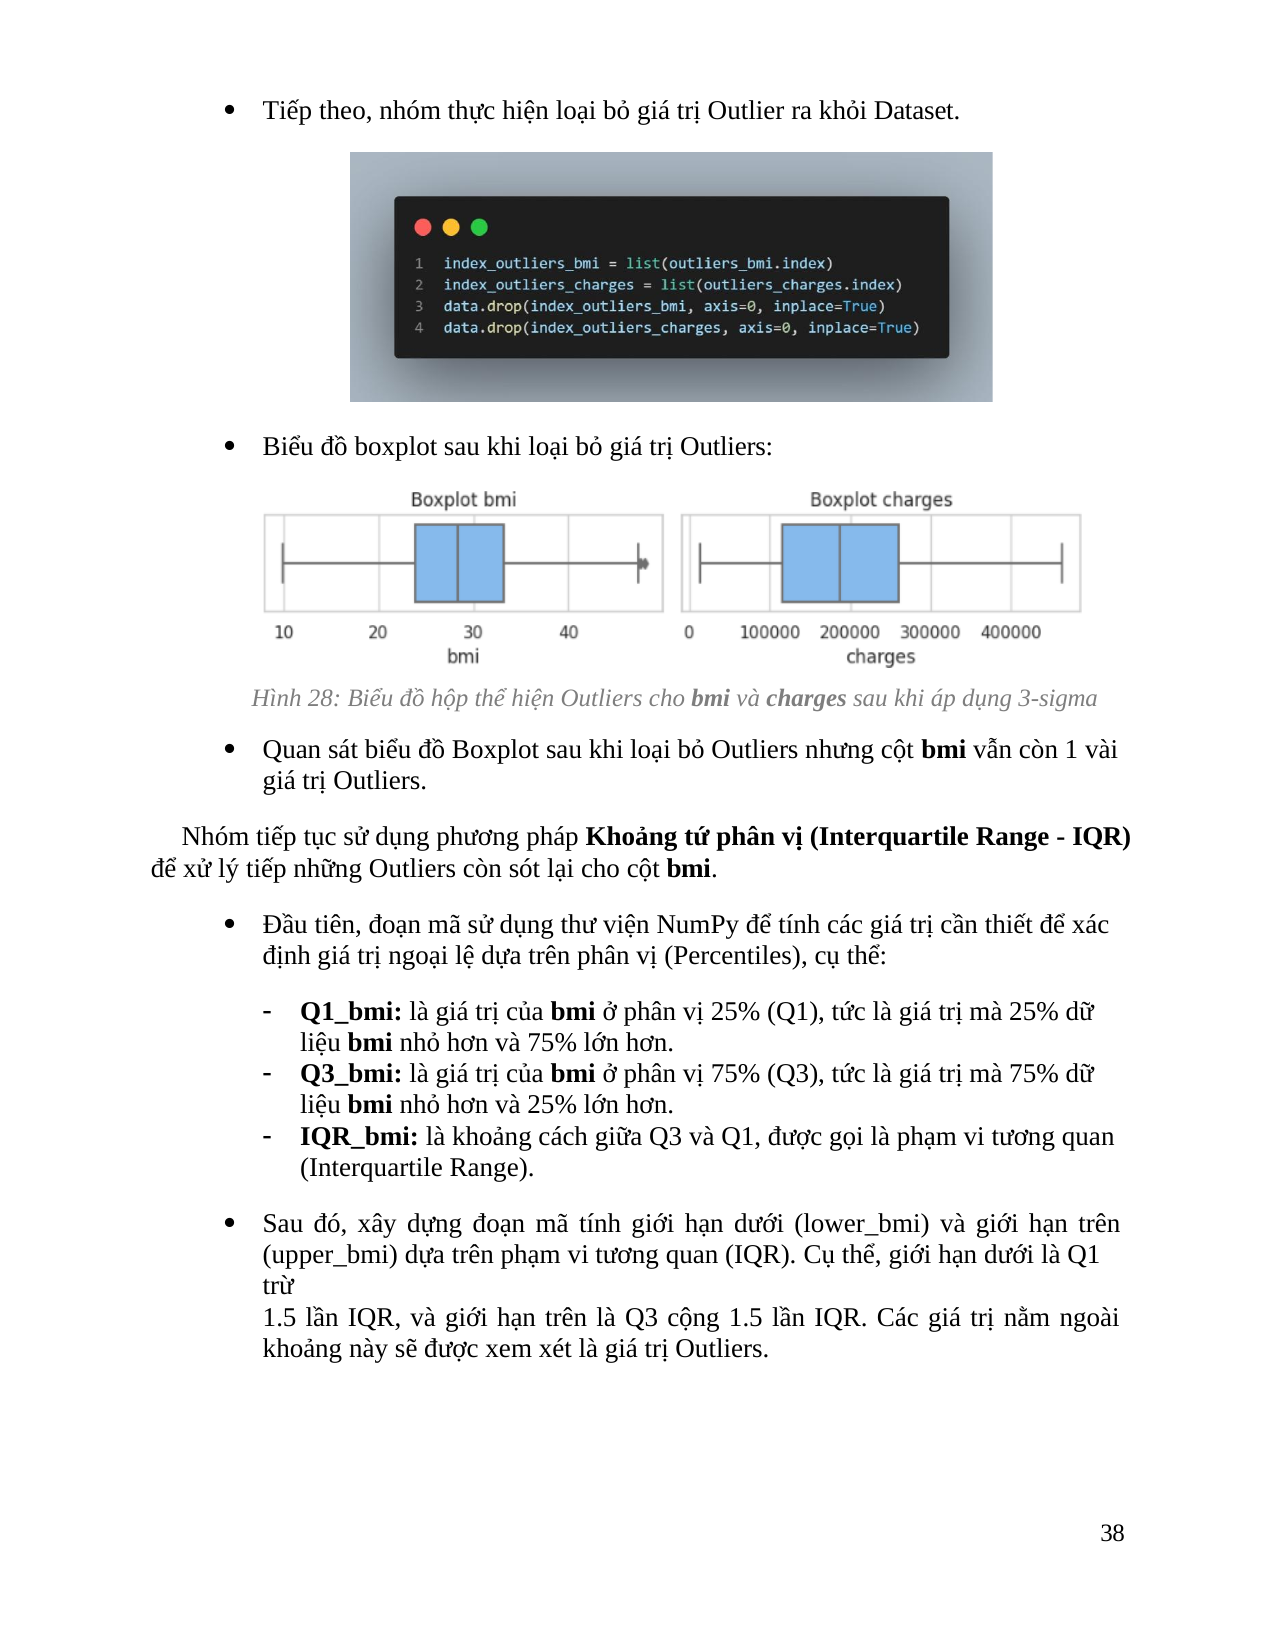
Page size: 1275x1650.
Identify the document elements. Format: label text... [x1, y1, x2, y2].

picture [350, 152, 993, 178]
list Tiếp theo, nhóm thực hiện loại bỏ giá trị Outlier ra khỏi Dataset. [225, 94, 1237, 125]
text 1.5 lần IQR, và giới hạn trên là Q3 cộng 1.5 lần IQR. Các giá trị nằm ngoài khoảng này sẽ được xem xét là giá trị Outliers. [262, 1301, 1125, 1363]
list IQR_bmi: là khoảng cách giữa Q3 và Q1, được gọi là phạm vi tương quan (Interquartile Range). [262, 1120, 1125, 1182]
list Q3_bmi: là giá trị của bmi ở phân vị 75% (Q3), tức là giá trị mà 75% dữ liệu bmi nhỏ hơn và 25% lớn hơn. [262, 1057, 1125, 1120]
list Sau đó, xây dựng đoạn mã tính giới hạn dưới (lower_bmi) và giới hạn trên (upper_bmi) dựa trên phạm vi tương quan (IQR). Cụ thể, giới hạn dưới là Q1 trừ [225, 1207, 1125, 1301]
list Biểu đồ boxplot sau khi loại bỏ giá trị Outliers: [225, 178, 1237, 462]
text Nhóm tiếp tục sử dụng phương pháp Khoảng tứ phân vị (Interquartile Range - IQR) [75, 820, 1237, 851]
text để xử lý tiếp những Outliers còn sót lại cho cột bmi. [122, 852, 746, 883]
list Q1_bmi: là giá trị của bmi ở phân vị 25% (Q1), tức là giá trị mà 25% dữ liệu bmi nhỏ hơn và 75% lớn hơn. [262, 995, 1125, 1057]
picture [263, 491, 1082, 506]
text Hình 28: Biểu đồ hộp thể hiện Outliers cho bmi và charges sau khi áp dụng 3-sigma [251, 506, 1237, 712]
list Quan sát biểu đồ Boxplot sau khi loại bỏ Outliers nhưng cột bmi vẫn còn 1 vài giá trị Outliers. [225, 733, 1125, 796]
list Đầu tiên, đoạn mã sử dụng thư viện NumPy để tính các giá trị cần thiết để xác định giá trị ngoại lệ dựa trên phân vị (Percentiles), cụ thể: [225, 908, 1125, 970]
